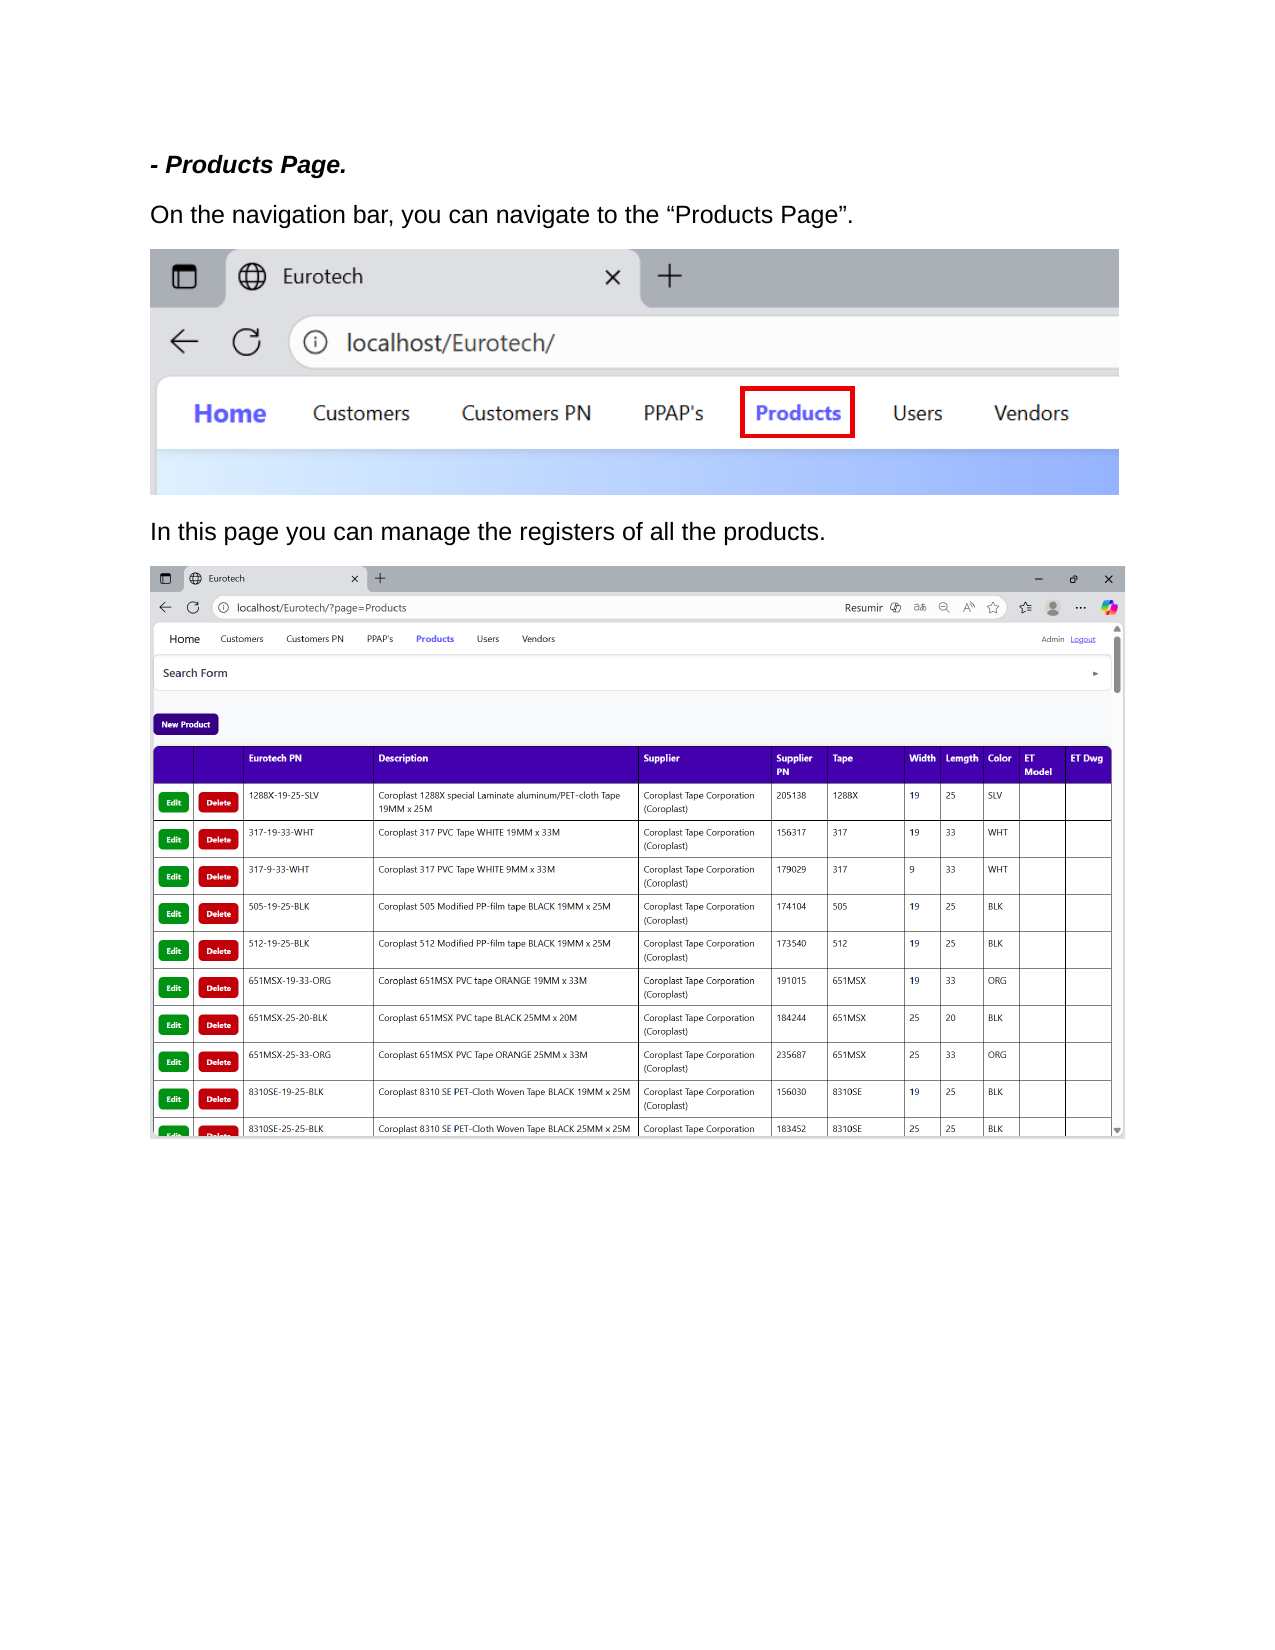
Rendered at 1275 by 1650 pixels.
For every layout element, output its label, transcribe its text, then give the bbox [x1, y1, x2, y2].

text In this page you can manage the registers of all the products. [150, 517, 1125, 545]
picture [150, 249, 1119, 495]
text - Products Page. [150, 150, 1125, 179]
picture [150, 566, 1125, 1139]
text On the navigation bar, you can navigate to the “Products Page”. [150, 200, 1125, 228]
